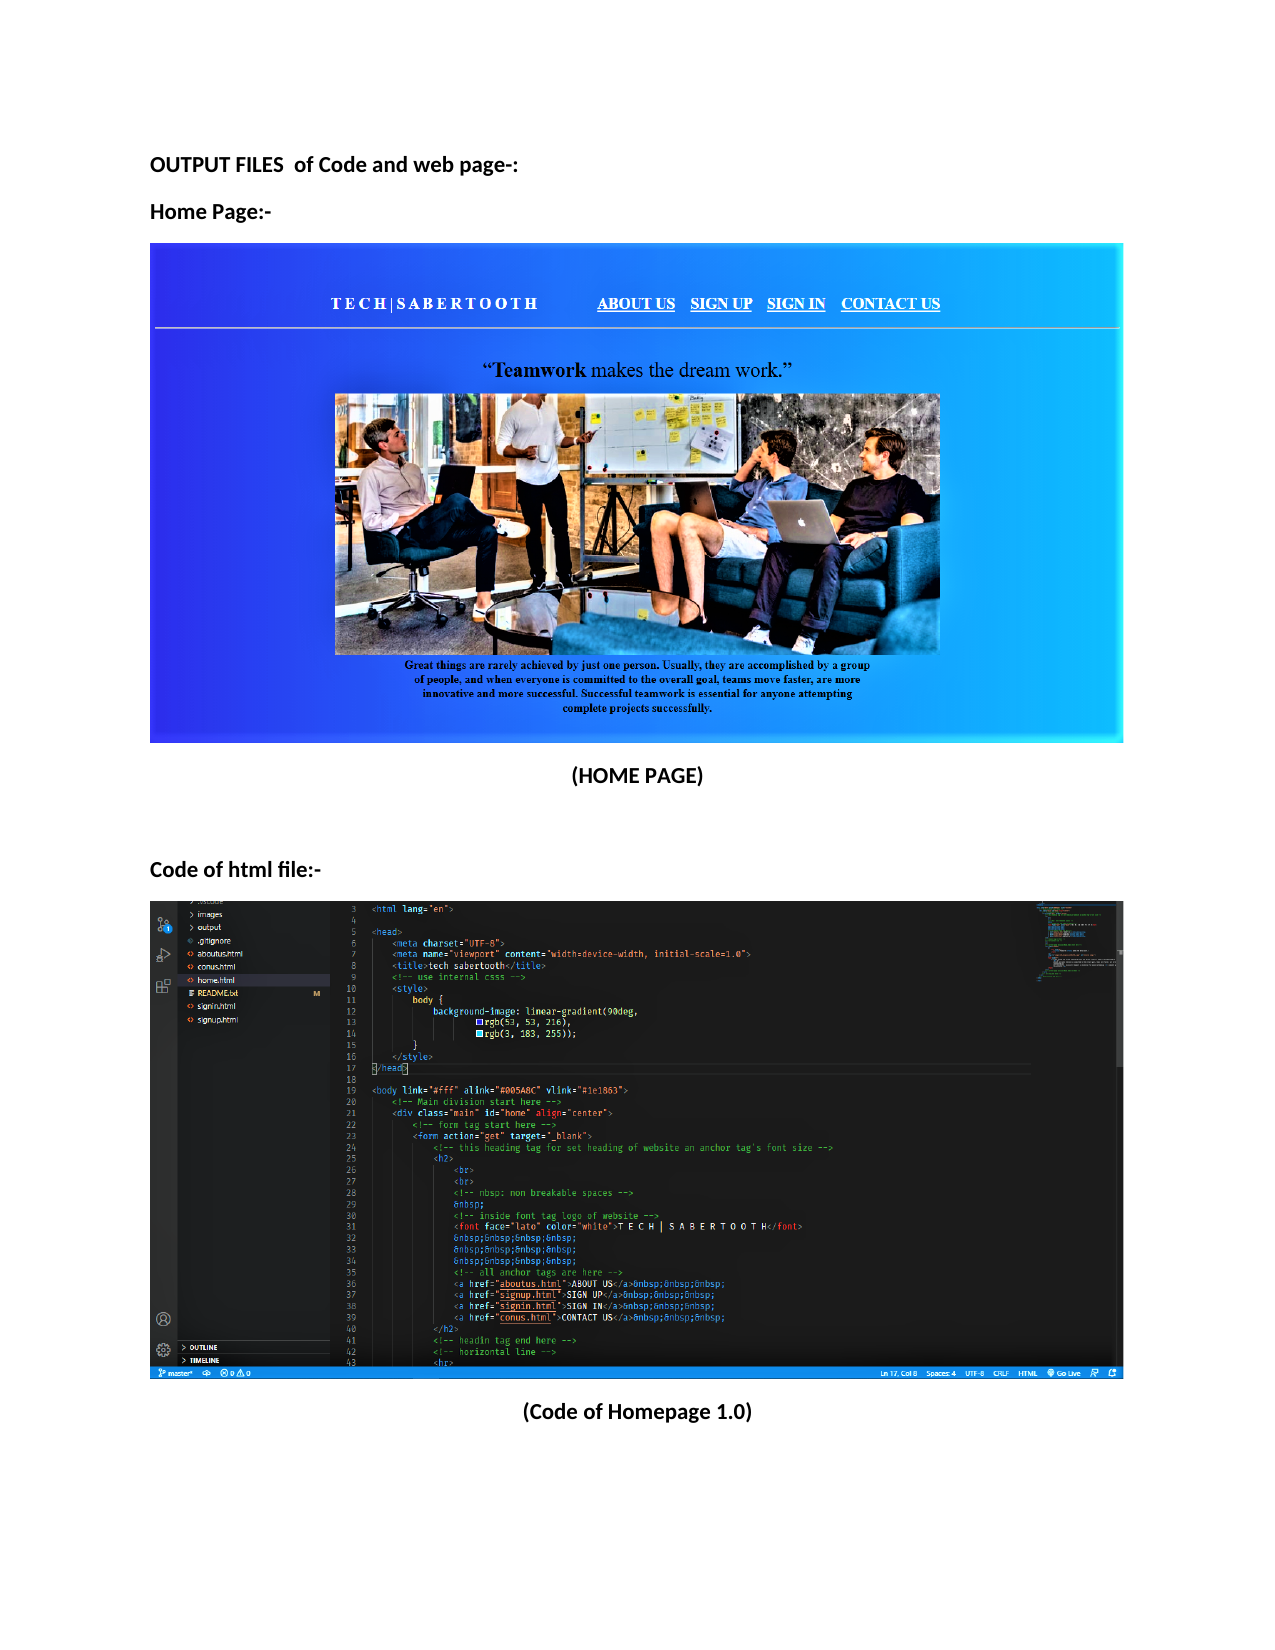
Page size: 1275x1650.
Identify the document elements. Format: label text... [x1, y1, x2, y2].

text (HOME PAGE) [150, 761, 1125, 789]
text Home Page:- [150, 197, 1125, 225]
picture [150, 901, 1124, 1379]
picture [150, 243, 1124, 743]
text (Code of Homepage 1.0) [150, 1397, 1125, 1425]
text OUTPUT FILES of Code and web page-: [150, 150, 1125, 178]
text Code of html file:- [150, 855, 1125, 883]
